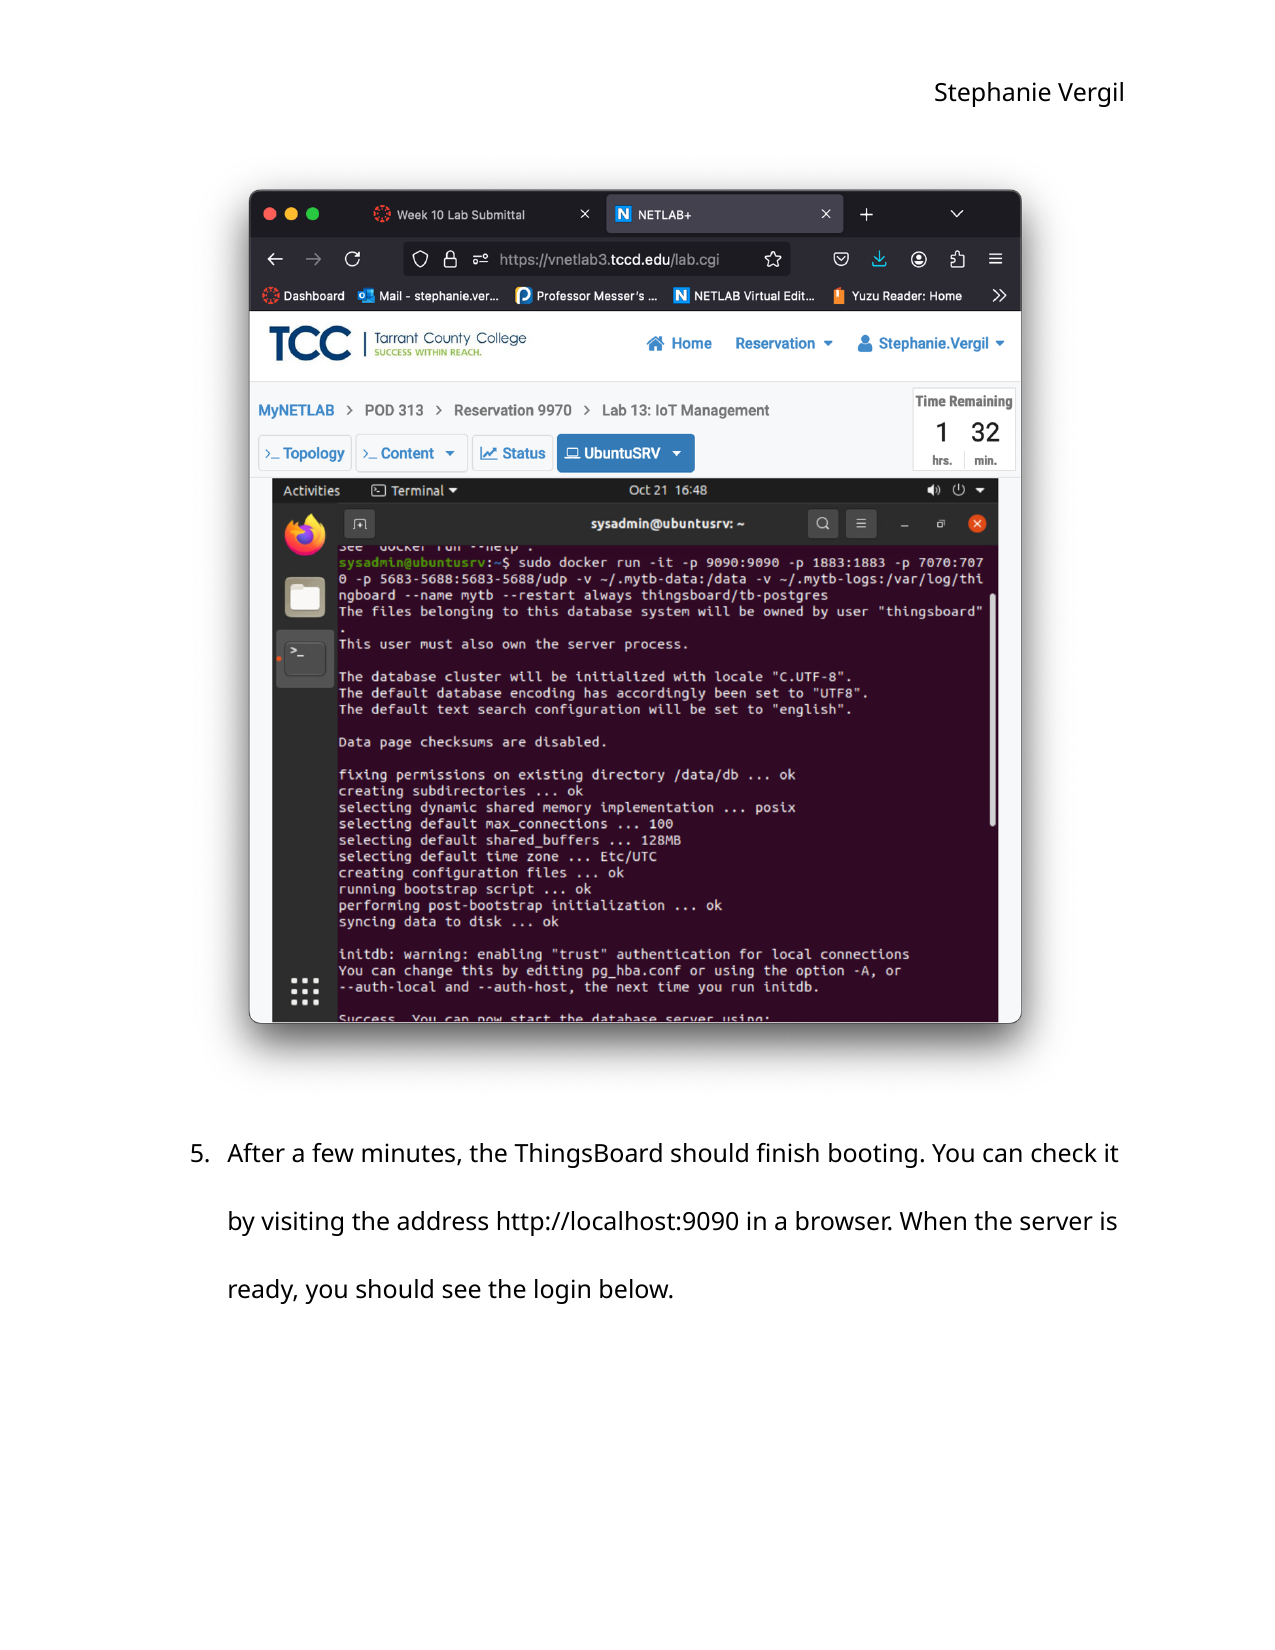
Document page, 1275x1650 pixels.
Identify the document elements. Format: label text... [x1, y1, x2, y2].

list After a few minutes, the ThingsBoard should finish booting. You can check it by visiting the address http://localhost:9090 in a browser. When the server is ready, you should see the login below. [189, 1135, 1125, 1306]
picture [189, 150, 1081, 1102]
